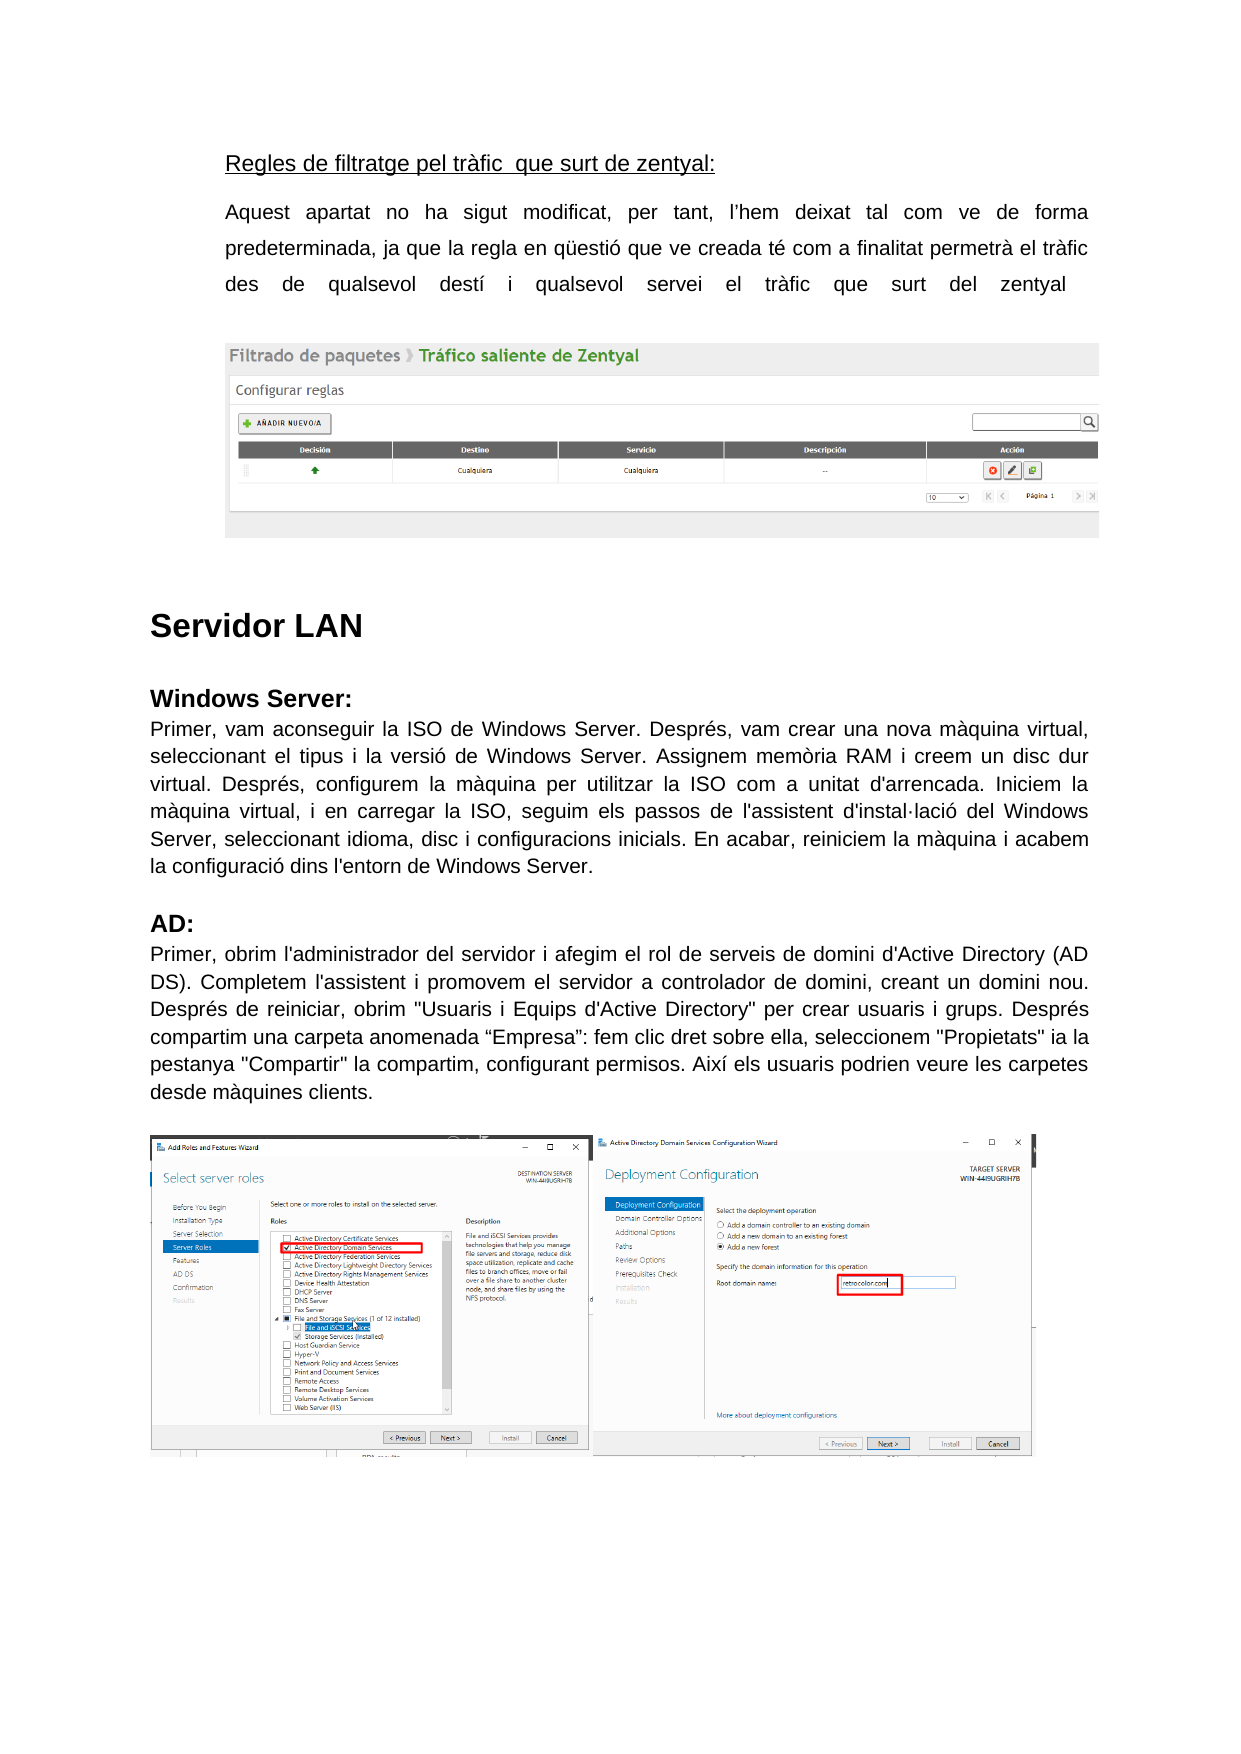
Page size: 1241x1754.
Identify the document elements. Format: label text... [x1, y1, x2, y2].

text Aquest apartat no ha sigut modificat, per tant, l’hem deixat tal com ve de forma predeterminada, ja que la regla en qüestió que ve creada té com a finalitat permetrà el tràfic des de qualsevol destí i qualsevol servei el tràfic que surt del zentyal [225, 200, 1090, 343]
picture [150, 1134, 1037, 1457]
subtitle AD: [150, 909, 1090, 938]
subtitle Servidor LAN [150, 606, 1090, 645]
subtitle Regles de filtratge pel tràfic que surt de zentyal: [150, 150, 1090, 176]
text Primer, obrim l'administrador del servidor i afegim el rol de serveis de domini d'Active Directory (AD DS). Completem l'assistent i promovem el servidor a controlador de domini, creant un domini nou. Després de reiniciar, obrim "Usuaris i Equips d'Active Directory" per crear usuaris i grups. Després compartim una carpeta anomenada “Empresa”: fem clic dret sobre ella, seleccionem "Propietats" ia la pestanya "Compartir" la compartim, configurant permisos. Així els usuaris podrien veure les carpetes desde màquines clients. [150, 942, 1090, 1103]
text Primer, vam aconseguir la ISO de Windows Server. Després, vam crear una nova màquina virtual, seleccionant el tipus i la versió de Windows Server. Assignem memòria RAM i creem un disc dur virtual. Després, configurem la màquina per utilitzar la ISO com a unitat d'arrencada. Iniciem la màquina virtual, i en carregar la ISO, seguim els passos de l'assistent d'instal·lació del Windows Server, seleccionant idioma, disc i configuracions inicials. En acabar, reiniciem la màquina i acabem la configuració dins l'entorn de Windows Server. [150, 717, 1090, 878]
subtitle Windows Server: [150, 683, 1090, 712]
picture [225, 343, 1100, 538]
